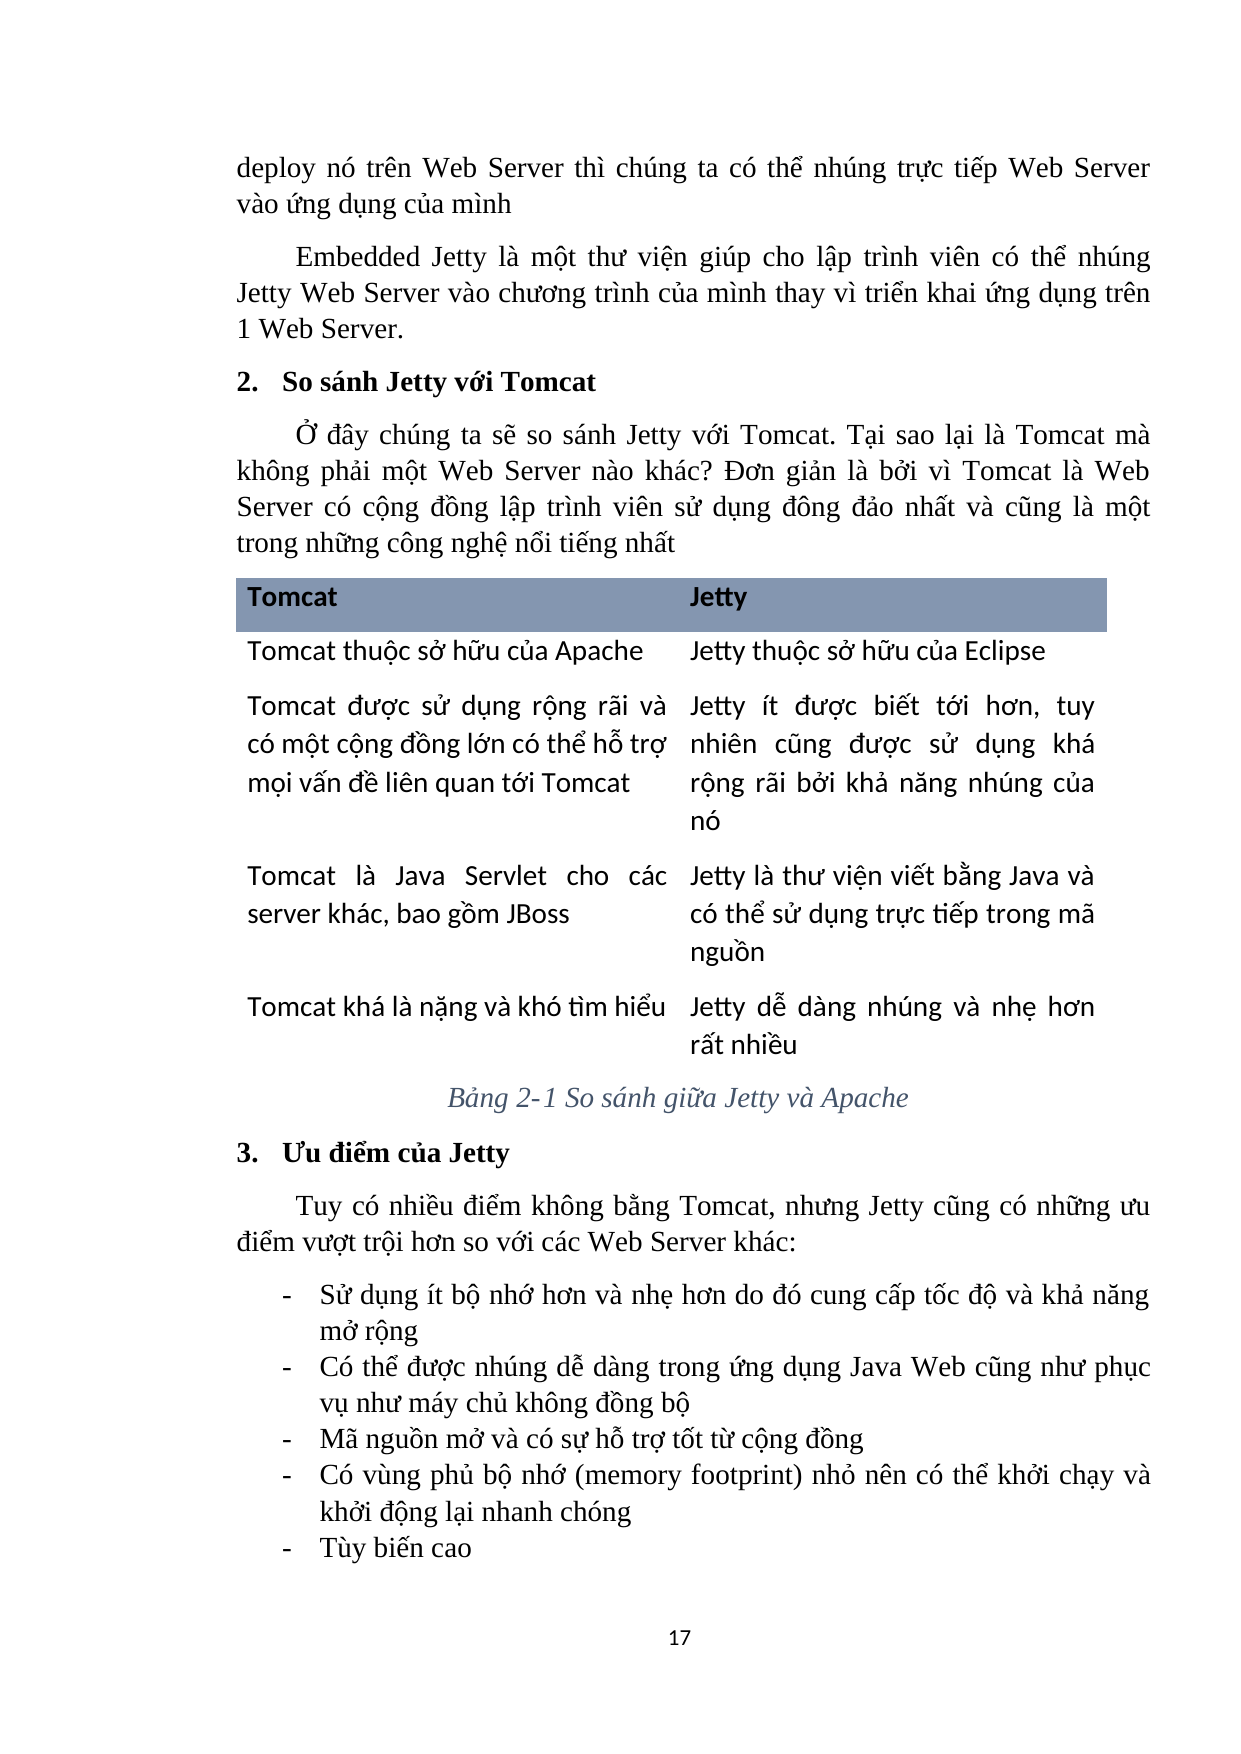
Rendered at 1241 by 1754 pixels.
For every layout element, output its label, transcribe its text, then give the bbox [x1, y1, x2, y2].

table_header Tomcat [236, 578, 679, 632]
list Mã nguồn mở và có sự hỗ trợ tốt từ cộng đồng [282, 1421, 1152, 1455]
table_cell Tomcat thuộc sở hữu của Apache [236, 633, 679, 687]
table_cell Jetty là thư viện viết bằng Java và có thể sử dụng trực tiếp trong mã nguồn [679, 857, 1107, 988]
table_cell Jetty dễ dàng nhúng và nhẹ hơn rất nhiều [679, 988, 1107, 1081]
list Có vùng phủ bộ nhớ (memory footprint) nhỏ nên có thể khởi chạy và khởi động lại nhanh chóng [282, 1457, 1152, 1527]
list Có thể được nhúng dễ dàng trong ứng dụng Java Web cũng như phục vụ như máy chủ không đồng bộ [282, 1349, 1152, 1419]
table_cell Tomcat là Java Servlet cho các server khác, bao gồm JBoss [236, 857, 679, 988]
text Bảng 2-1 So sánh giữa Jetty và Apache [207, 1081, 1152, 1114]
table_header Jetty [679, 578, 1107, 632]
table_cell Tomcat được sử dụng rộng rãi và có một cộng đồng lớn có thể hỗ trợ mọi vấn đề liên quan tới Tomcat [236, 687, 679, 857]
list Tùy biến cao [282, 1530, 1152, 1563]
table_cell Jetty ít được biết tới hơn, tuy nhiên cũng được sử dụng khá rộng rãi bởi khả năng nhúng của nó [679, 687, 1107, 857]
list Sử dụng ít bộ nhớ hơn và nhẹ hơn do đó cung cấp tốc độ và khả năng mở rộng [282, 1277, 1152, 1346]
list So sánh Jetty với Tomcat [236, 364, 1152, 398]
list Ưu điểm của Jetty [236, 1135, 1152, 1168]
text Tuy có nhiều điểm không bằng Tomcat, nhưng Jetty cũng có những ưu điểm vượt trội hơn so với các Web Server khác: [236, 1188, 1152, 1257]
text Embedded Jetty là một thư viện giúp cho lập trình viên có thể nhúng Jetty Web Server vào chương trình của mình thay vì triển khai ứng dụng trên 1 Web Server. [236, 239, 1152, 345]
text Ở đây chúng ta sẽ so sánh Jetty với Tomcat. Tại sao lại là Tomcat mà không phải một Web Server nào khác? Đơn giản là bởi vì Tomcat là Web Server có cộng đồng lập trình viên sử dụng đông đảo nhất và cũng là một trong những công nghệ nổi tiếng nhất [236, 417, 1152, 559]
table_cell Tomcat khá là nặng và khó tìm hiểu [236, 988, 679, 1081]
table_cell Jetty thuộc sở hữu của Eclipse [679, 633, 1107, 687]
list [236, 150, 1152, 220]
